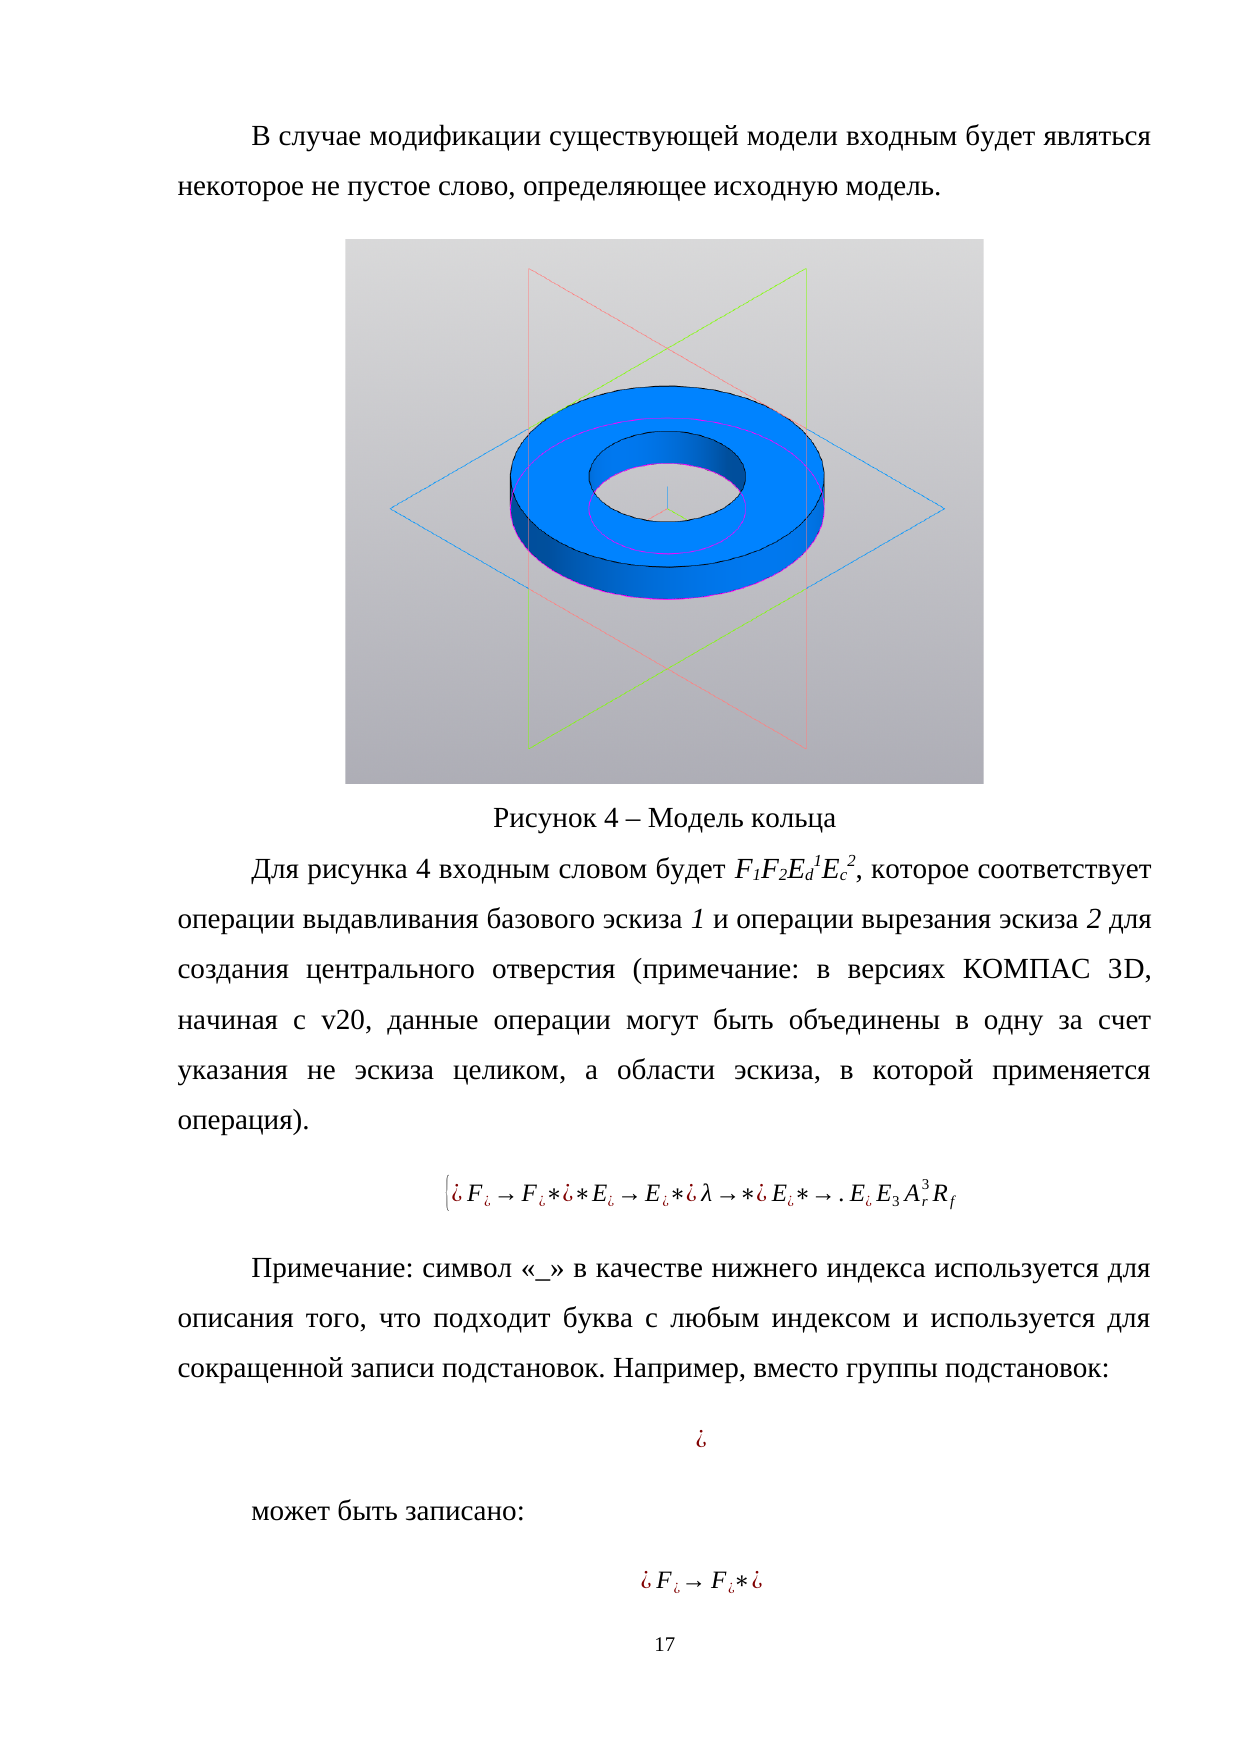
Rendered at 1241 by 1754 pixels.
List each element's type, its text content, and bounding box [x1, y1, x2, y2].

text Примечание: символ «_» в качестве нижнего индекса используется для описания того, что подходит буква с любым индексом и используется для сокращенной записи подстановок. Например, вместо группы подстановок: [177, 1250, 1152, 1384]
text может быть записано: [177, 1493, 1152, 1526]
picture [345, 239, 984, 784]
text Рисунок 4 – Модель кольца [177, 801, 1152, 834]
text В случае модификации существующей модели входным будет являться некоторое не пустое слово, определяющее исходную модель. [177, 118, 1152, 202]
text Для рисунка 4 входным словом будет F1F2Ed1Ec2, которое соответствует операции выдавливания базового эскиза 1 и операции вырезания эскиза 2 для создания центрального отверстия (примечание: в версиях КОМПАС 3D, начиная с v20, данные операции могут быть объединены в одну за счет указания не эскиза целиком, а области эскиза, в которой применяется операция). [177, 851, 1152, 1136]
